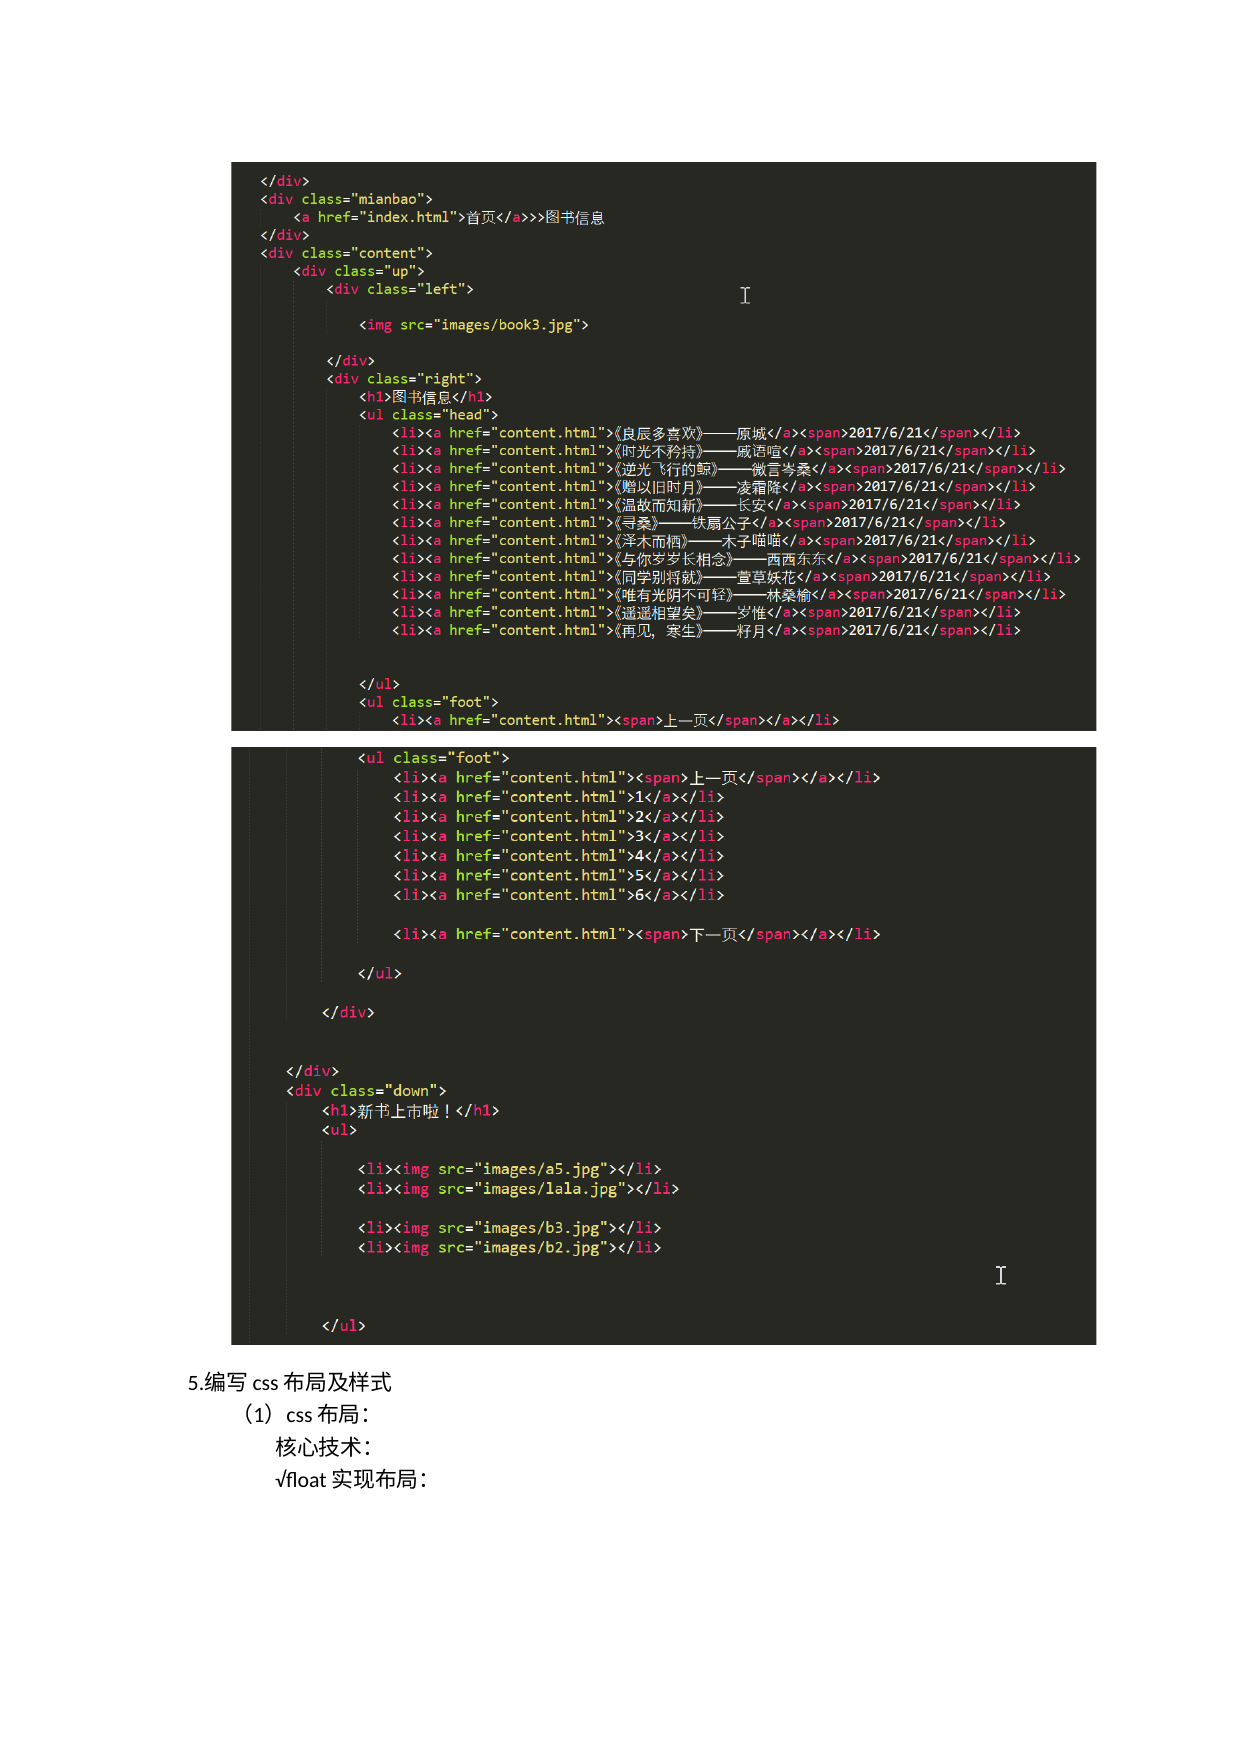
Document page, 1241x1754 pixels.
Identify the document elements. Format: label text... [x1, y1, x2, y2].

picture [231, 162, 1097, 731]
text √float实现布局： [187, 1462, 1053, 1494]
picture [231, 747, 1097, 1345]
text （1）css布局： [187, 1397, 1053, 1429]
text 5.编写css布局及样式 [187, 1364, 1053, 1397]
text 核心技术： [187, 1429, 1053, 1462]
